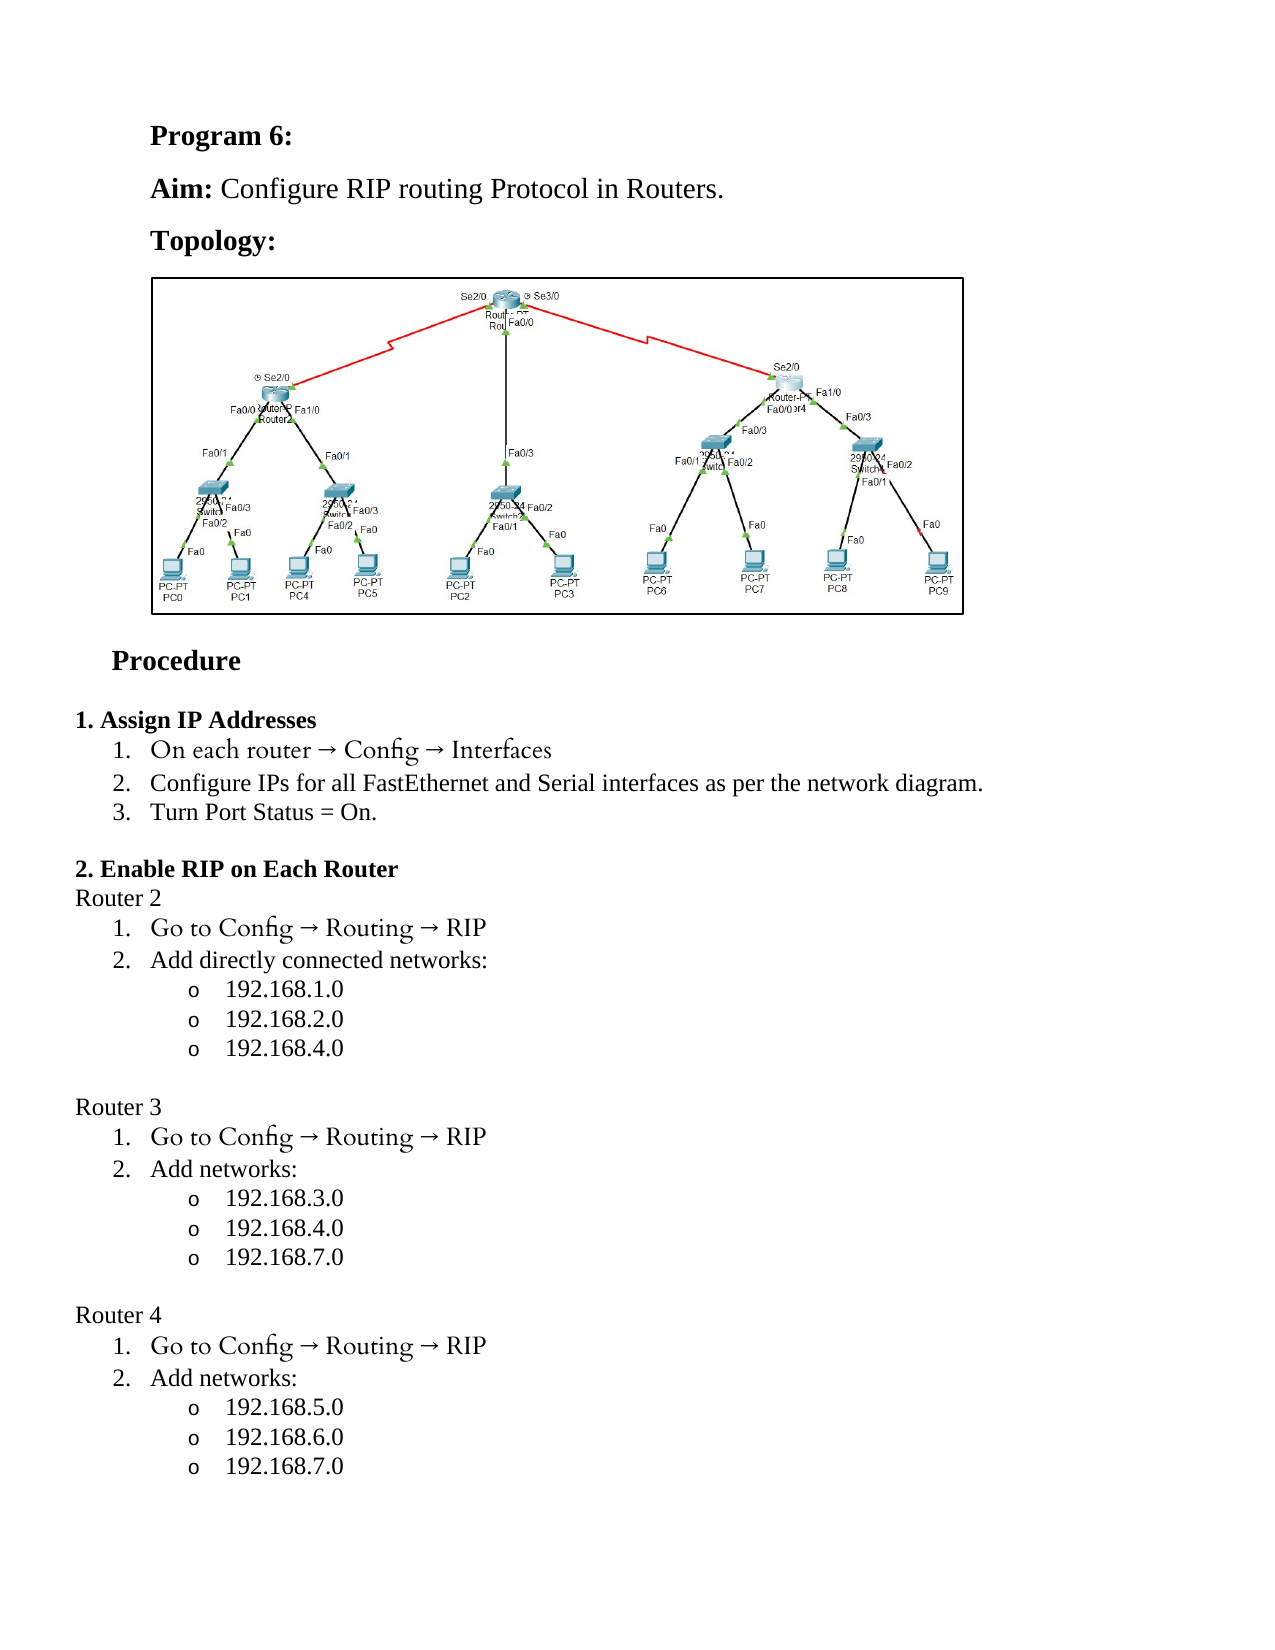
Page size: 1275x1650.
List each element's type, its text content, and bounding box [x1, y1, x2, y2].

text 2. Enable RIP on Each Router [75, 854, 1200, 883]
list 192.168.4.0 [187, 1213, 1200, 1242]
list 192.168.4.0 [187, 1033, 1200, 1063]
list 192.168.1.0 [187, 974, 1200, 1004]
text 1. Assign IP Addresses [75, 705, 1200, 734]
list Go to Config → Routing → RIP [112, 912, 1200, 946]
list 192.168.2.0 [187, 1004, 1200, 1033]
list 192.168.6.0 [187, 1422, 1200, 1451]
list On each router → Config → Interfaces [112, 734, 1200, 768]
list 192.168.7.0 [187, 1242, 1200, 1272]
text Procedure [75, 643, 1200, 677]
list Add networks: [112, 1154, 1200, 1183]
list Add directly connected networks: [112, 946, 1200, 974]
picture [159, 290, 954, 601]
text Router 2 [75, 883, 1200, 912]
text Router 4 [75, 1301, 1200, 1329]
list Add networks: [112, 1363, 1200, 1392]
text Program 6: [150, 118, 1200, 152]
text Aim: Configure RIP routing Protocol in Routers. [150, 171, 1200, 204]
list 192.168.3.0 [187, 1183, 1200, 1213]
list Configure IPs for all FastEthernet and Serial interfaces as per the network diagram. [112, 768, 1200, 797]
text Router 3 [75, 1092, 1200, 1121]
list Go to Config → Routing → RIP [112, 1121, 1200, 1154]
list 192.168.5.0 [187, 1392, 1200, 1422]
list Turn Port Status = On. [112, 797, 1200, 825]
text Topology: [150, 223, 1200, 257]
list 192.168.7.0 [187, 1451, 1200, 1481]
list Go to Config → Routing → RIP [112, 1329, 1200, 1363]
